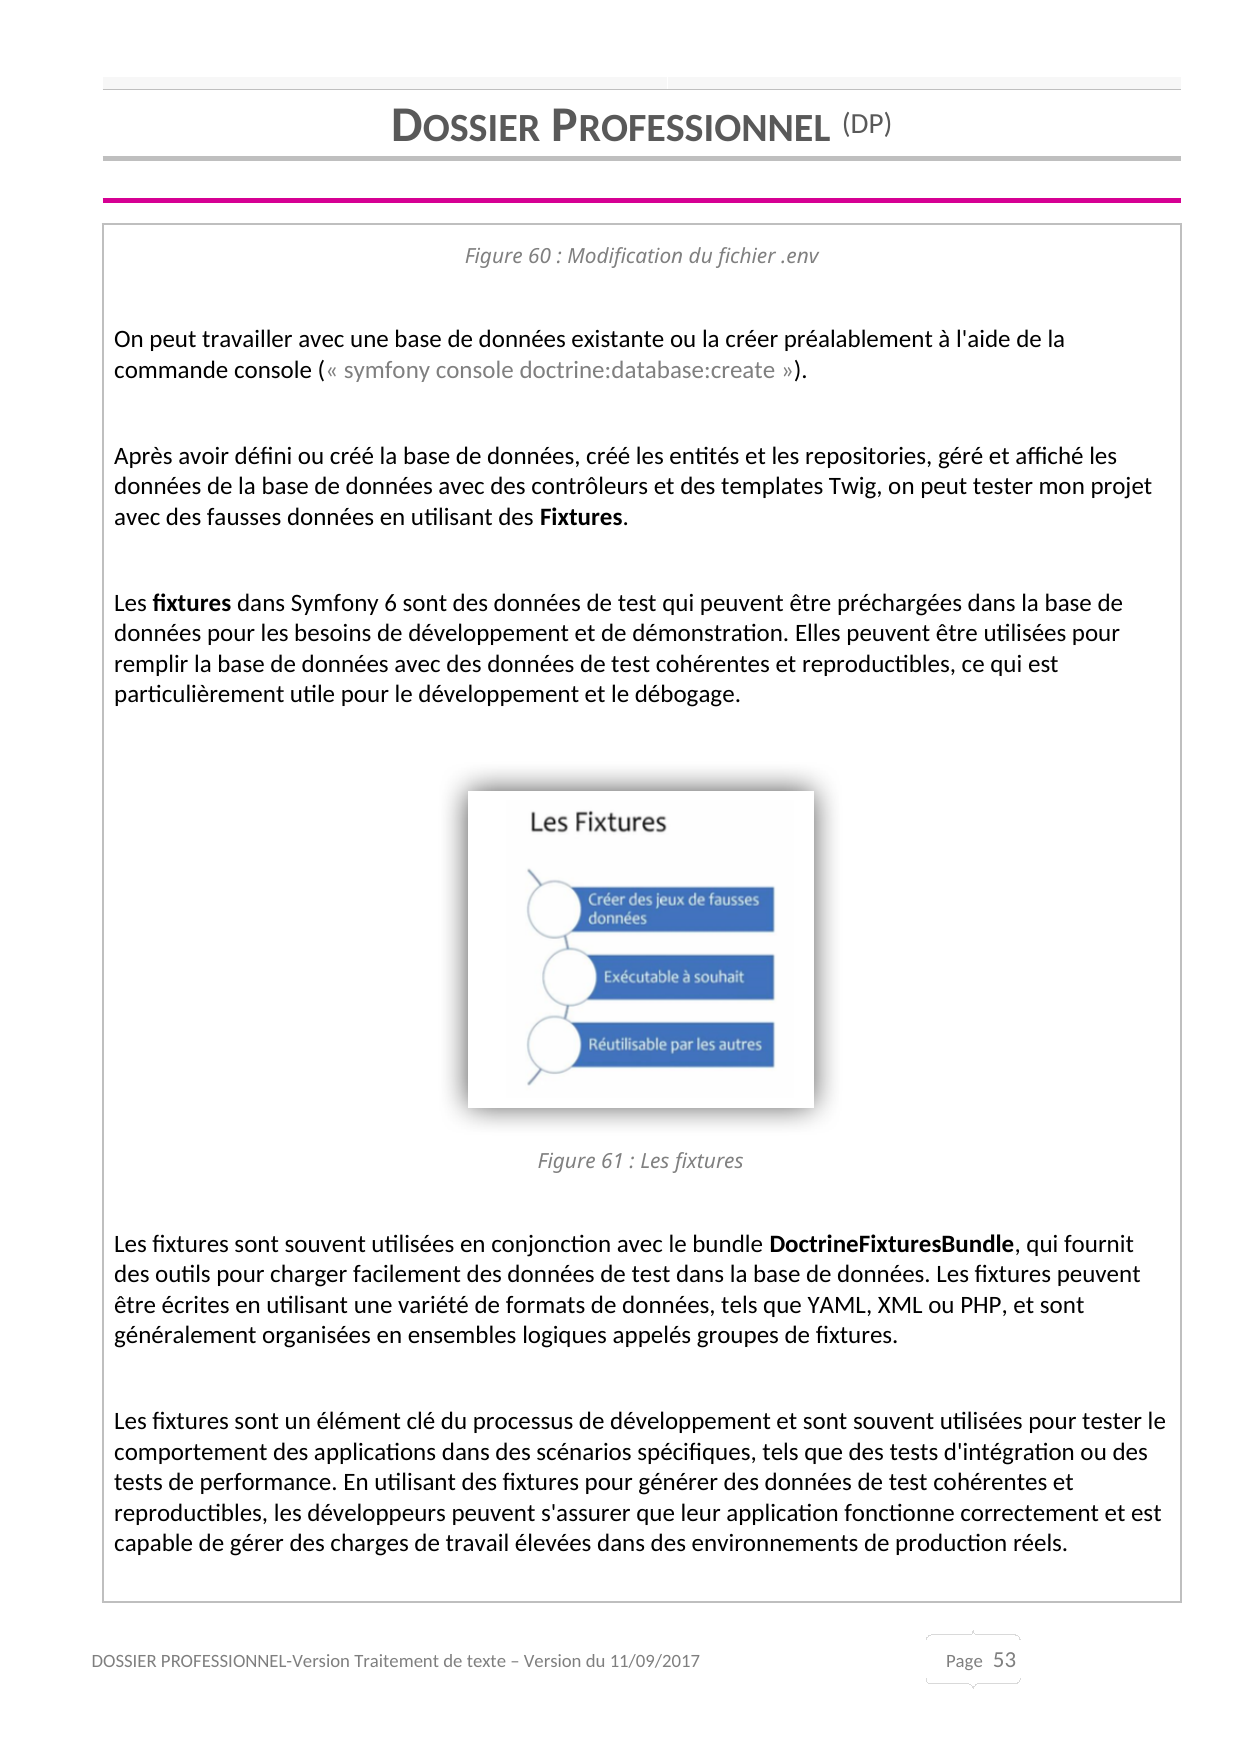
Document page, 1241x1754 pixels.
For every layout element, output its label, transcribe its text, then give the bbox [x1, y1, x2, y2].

picture [468, 791, 814, 1108]
